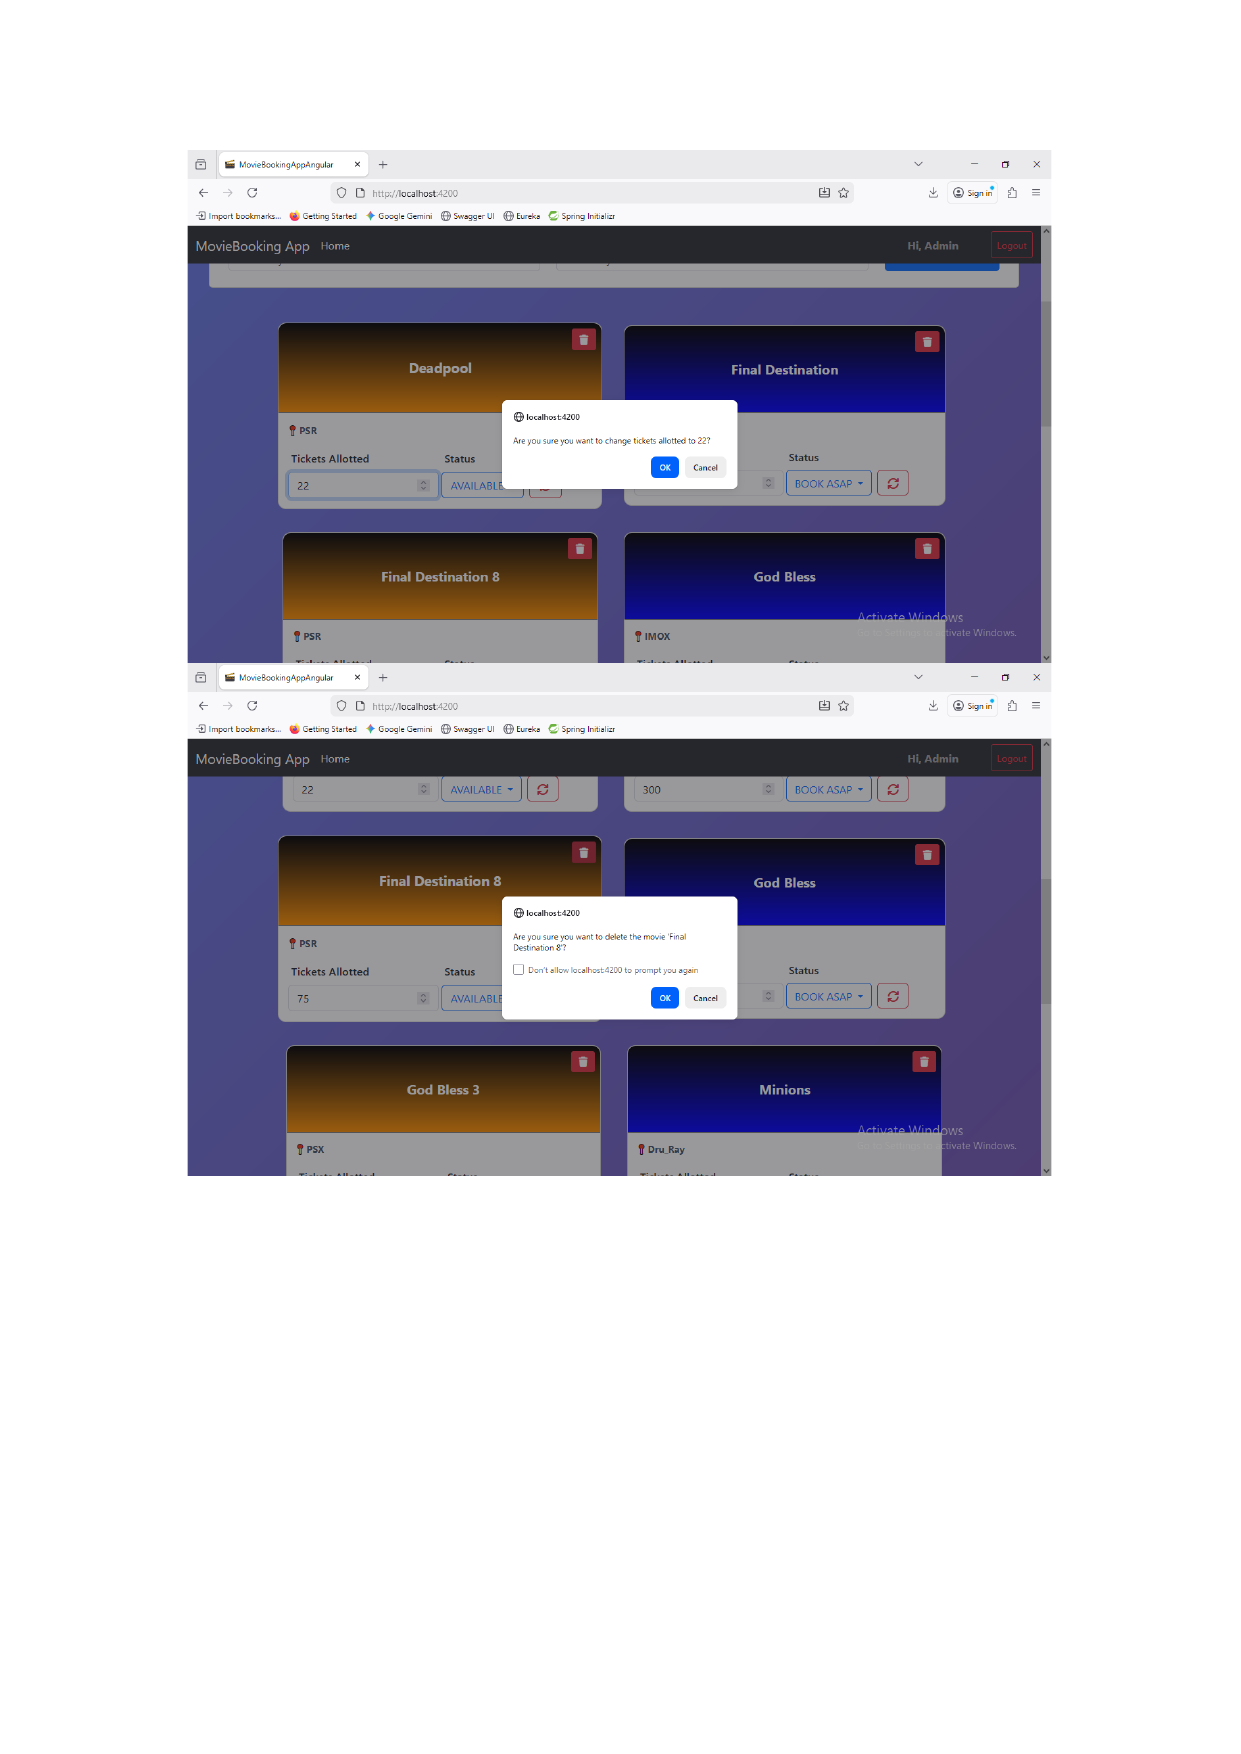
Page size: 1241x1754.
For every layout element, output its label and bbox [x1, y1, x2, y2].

picture [187, 150, 1052, 1176]
